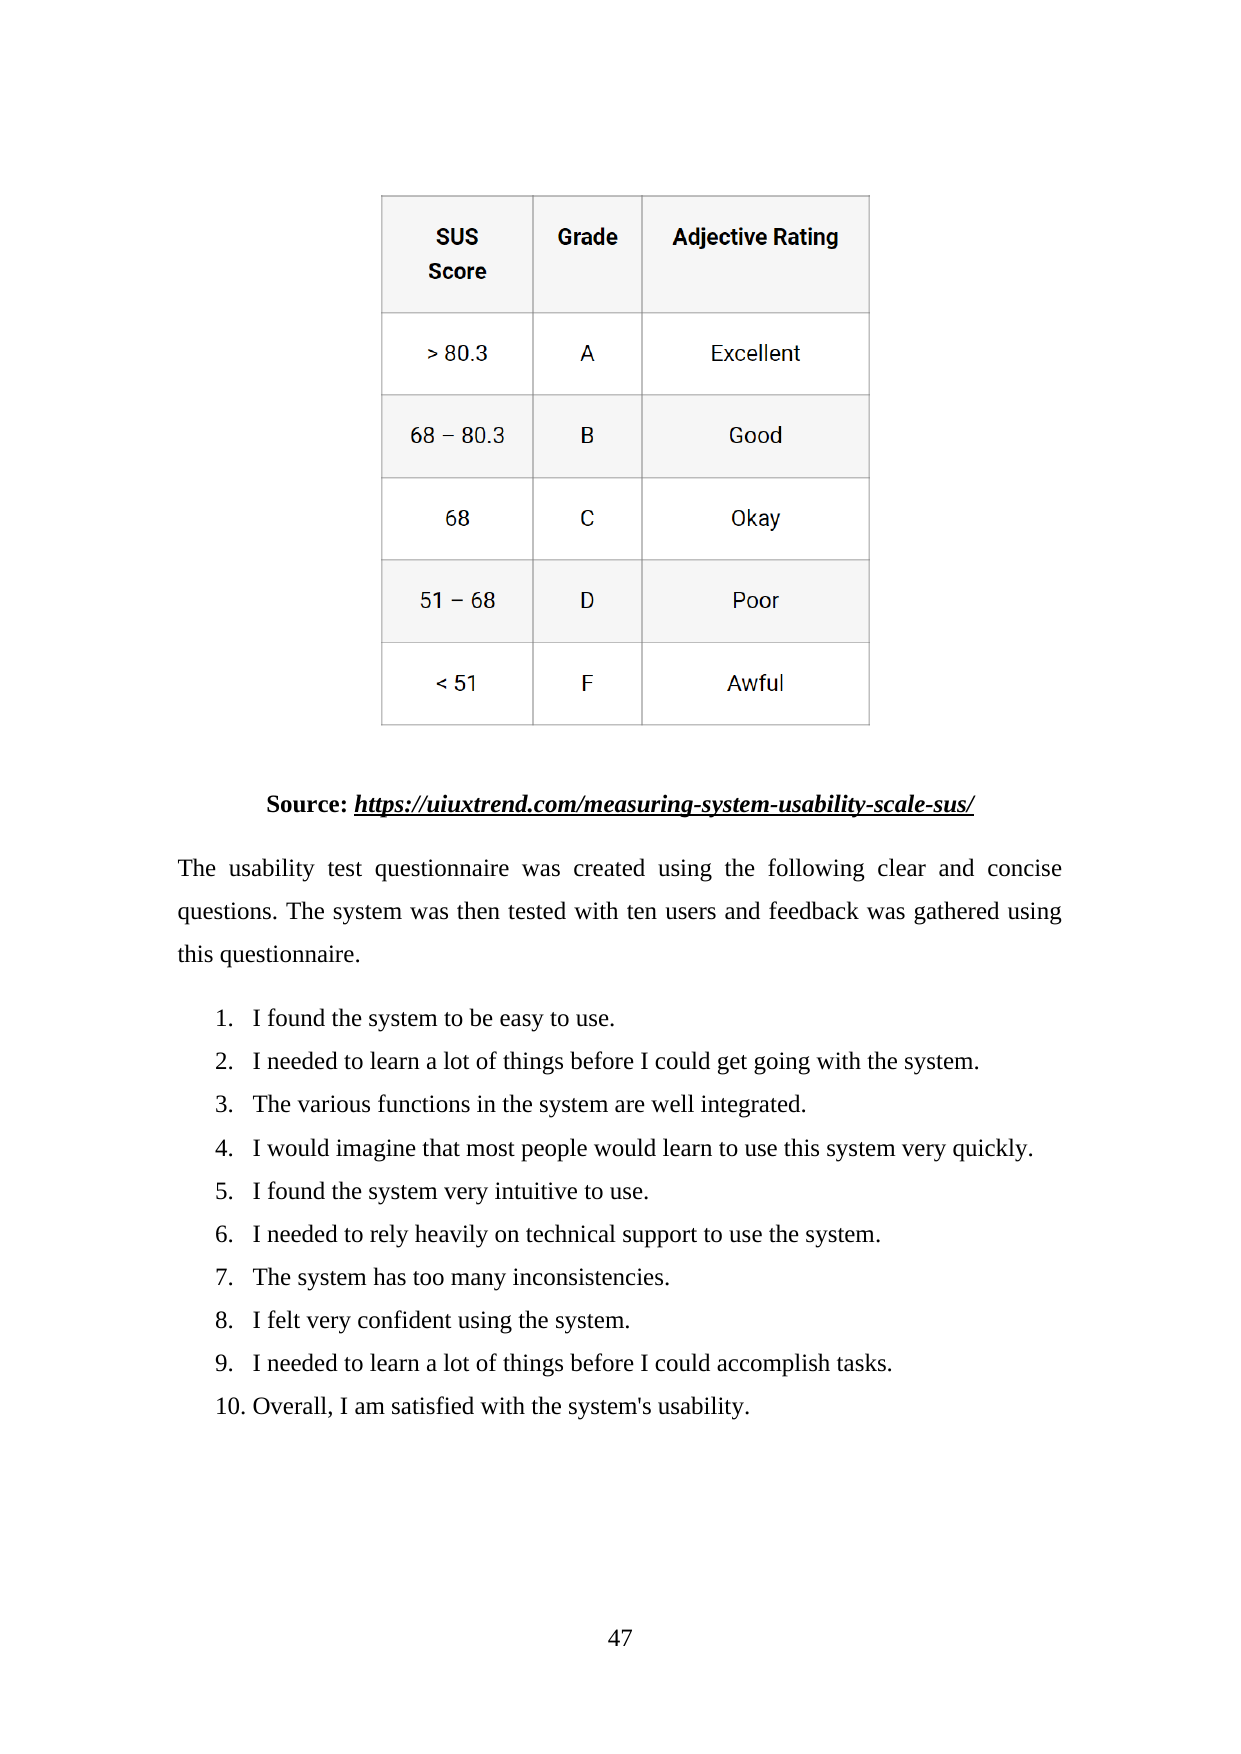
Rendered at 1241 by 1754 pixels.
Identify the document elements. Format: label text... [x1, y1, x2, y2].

list I needed to learn a lot of things before I could accomplish tasks. [215, 1348, 1063, 1377]
list The system has too many inconsistencies. [215, 1262, 1063, 1291]
list I needed to learn a lot of things before I could get going with the system. [215, 1046, 1063, 1075]
list I needed to rely heavily on technical support to use the system. [215, 1219, 1063, 1248]
list I would imagine that most people would learn to use this system very quickly. [215, 1133, 1063, 1161]
picture [357, 177, 890, 754]
text Source: https://uiuxtrend.com/measuring-system-usability-scale-sus/ [177, 789, 1063, 818]
list Overall, I am satisfied with the system's usability. [215, 1391, 1063, 1420]
list I found the system to be easy to use. [215, 1003, 1063, 1032]
list The various functions in the system are well integrated. [215, 1089, 1063, 1118]
list I felt very confident using the system. [215, 1305, 1063, 1334]
list I found the system very intuitive to use. [215, 1176, 1063, 1204]
text The usability test questionnaire was created using the following clear and concise questions. The system was then tested with ten users and feedback was gathered using this questionnaire. [177, 853, 1063, 968]
